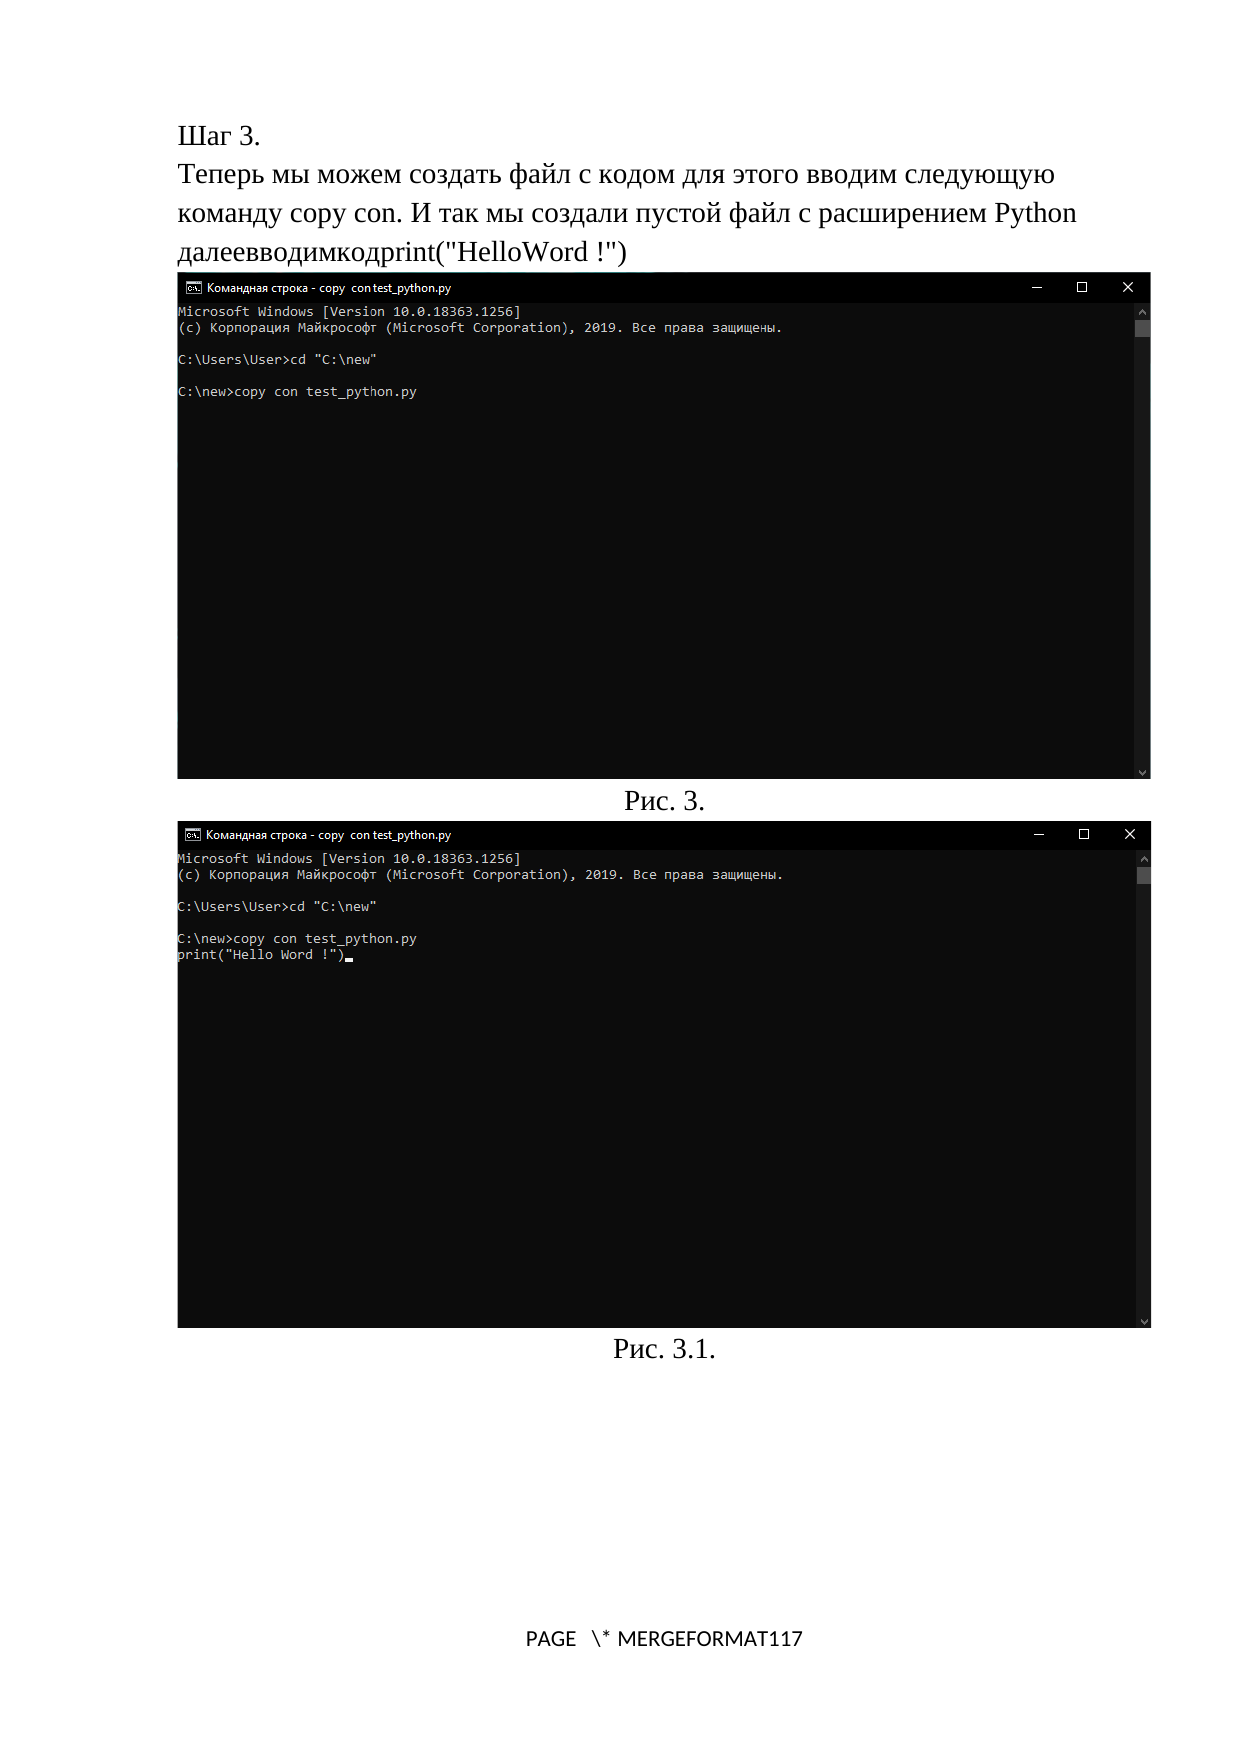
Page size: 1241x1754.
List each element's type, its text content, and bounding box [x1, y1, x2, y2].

text Рис. 3.1. [177, 1332, 1152, 1365]
picture [177, 821, 1152, 1328]
text Теперь мы можем создать файл с кодом для этого вводим следующую команду copy con. И так мы создали пустой файл с расширением Python [177, 157, 1152, 229]
picture [177, 272, 1151, 779]
text Шаг 3. [177, 118, 1152, 152]
text далеевводимкодprint("HelloWord !") [177, 234, 1152, 267]
text Рис. 3. [177, 783, 1152, 816]
